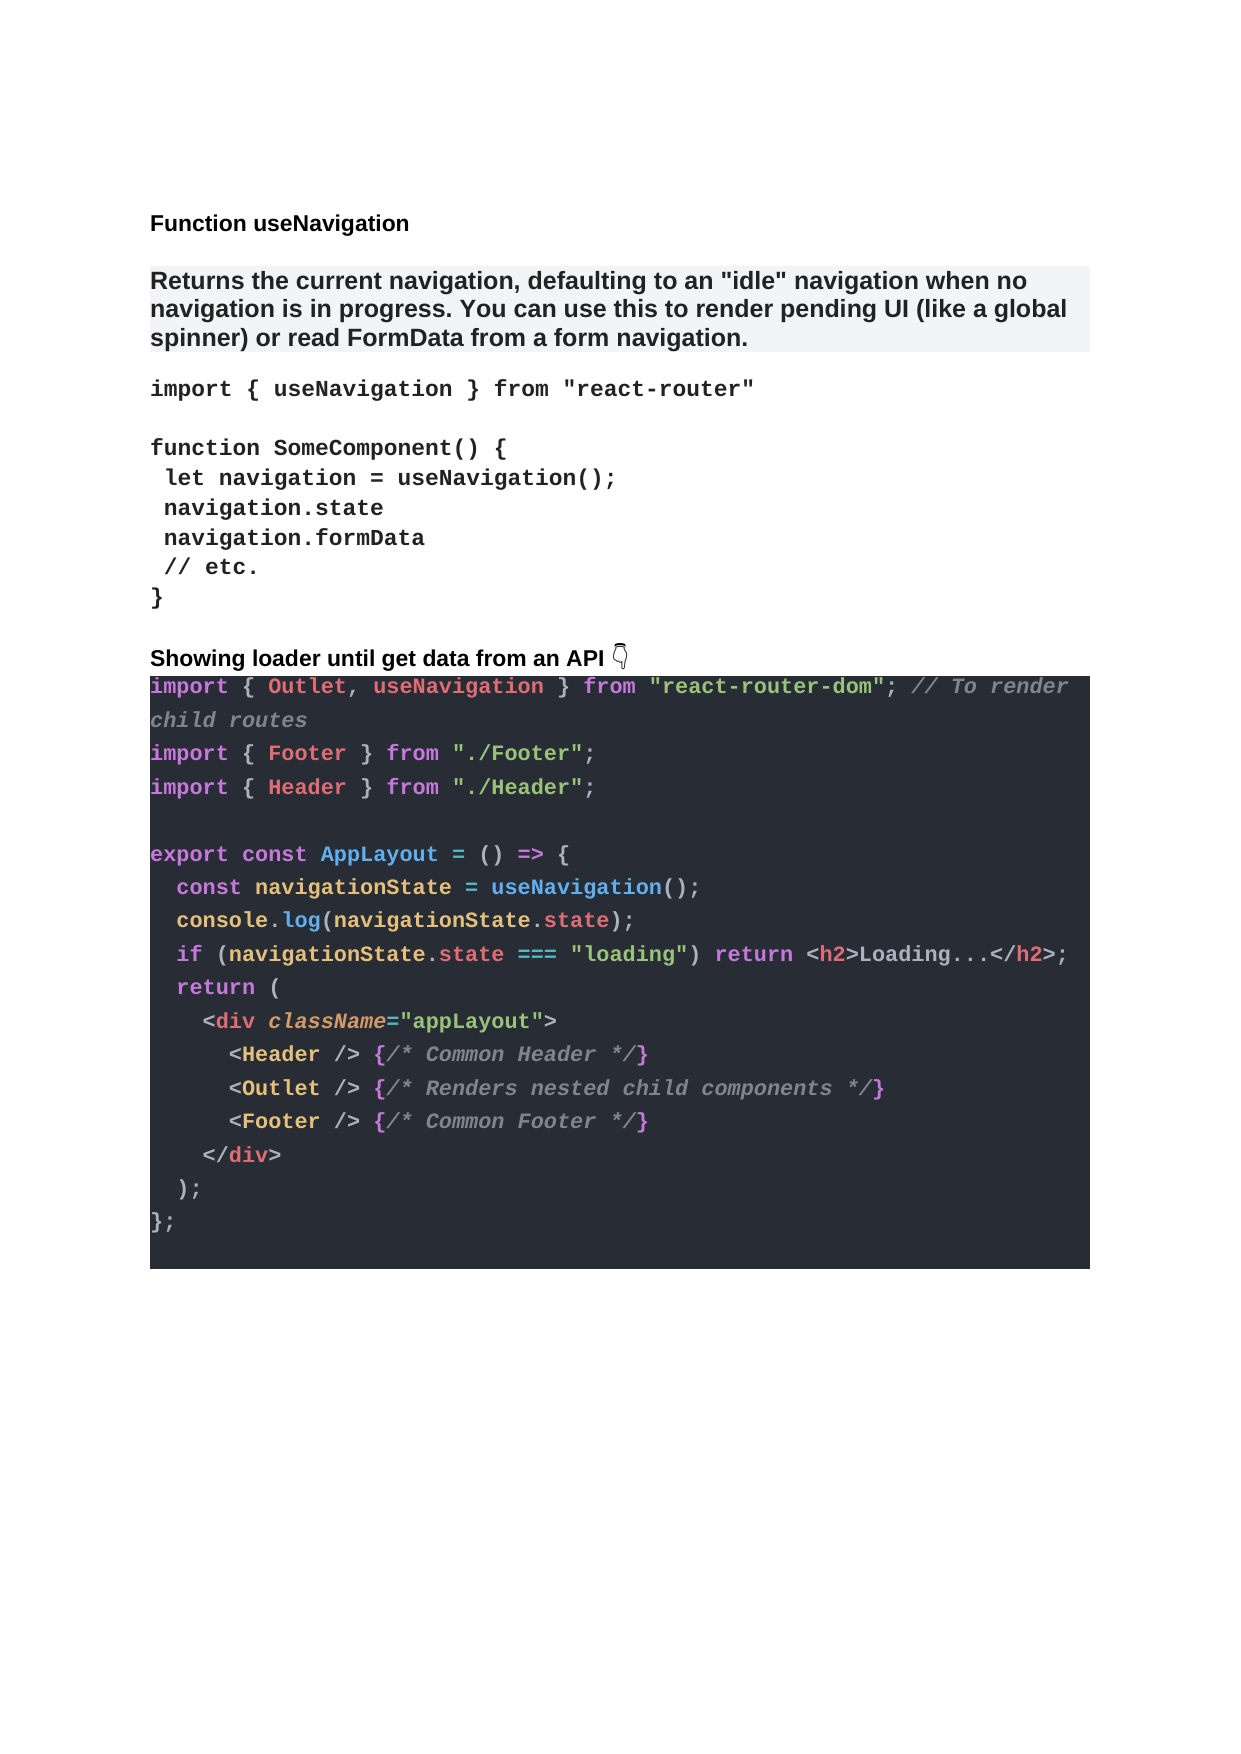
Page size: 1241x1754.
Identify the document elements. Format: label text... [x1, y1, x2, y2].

text // etc. [150, 556, 1090, 582]
text import { Footer } from "./Footer"; [150, 742, 1090, 767]
text function SomeComponent() { [150, 436, 1090, 462]
text import { useNavigation } from "react-router" [150, 377, 1090, 403]
text <Outlet /> {/* Renders nested child components */} [150, 1077, 1090, 1102]
text <Footer /> {/* Common Footer */} [150, 1110, 1090, 1135]
text export const AppLayout = () => { [150, 843, 1090, 868]
text Showing loader until get data from an API 👇 [150, 615, 1090, 672]
text <div className="appLayout"> [150, 1010, 1090, 1035]
text <Header /> {/* Common Header */} [150, 1043, 1090, 1068]
text navigation.formData [150, 526, 1090, 552]
text import { Outlet, useNavigation } from "react-router-dom"; // To render child routes [150, 676, 1090, 734]
text } [150, 585, 1090, 611]
text navigation.state [150, 496, 1090, 522]
text }; [150, 1211, 1090, 1235]
text import { Header } from "./Header"; [150, 776, 1090, 801]
text Returns the current navigation, defaulting to an "idle" navigation when no navigation is in progress. You can use this to render pending UI (like a global spinner) or read FormData from a form navigation. [150, 266, 1090, 352]
text ); [150, 1177, 1090, 1202]
text Function useNavigation [150, 210, 1090, 237]
text let navigation = useNavigation(); [150, 466, 1090, 492]
text const navigationState = useNavigation(); [150, 876, 1090, 901]
text if (navigationState.state === "loading") return <h2>Loading...</h2>; [150, 943, 1090, 968]
text console.log(navigationState.state); [150, 910, 1090, 934]
text </div> [150, 1144, 1090, 1168]
text return ( [150, 977, 1090, 1001]
